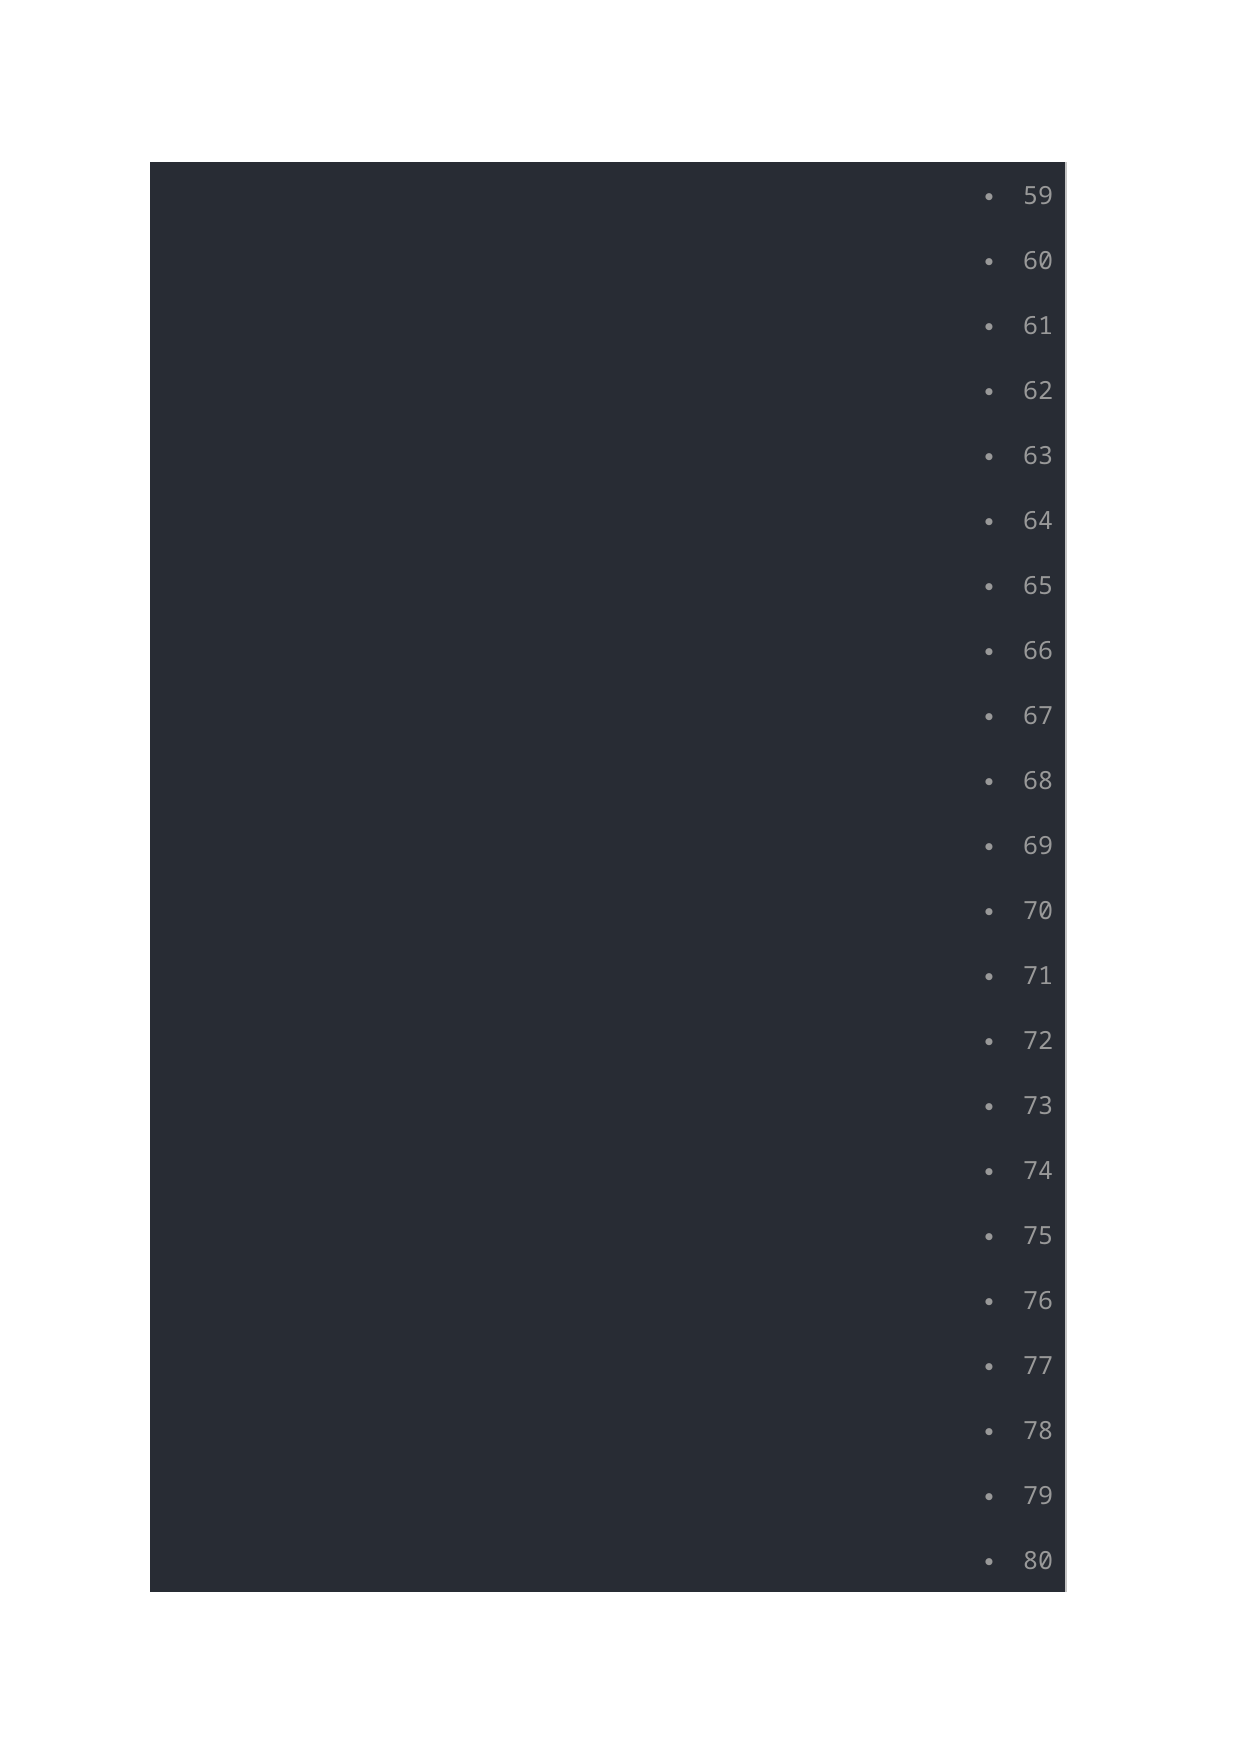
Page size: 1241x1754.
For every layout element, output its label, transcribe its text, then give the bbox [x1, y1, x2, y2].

list 78 [150, 1397, 1065, 1462]
list 79 [150, 1462, 1065, 1527]
list 63 [150, 422, 1065, 487]
list 62 [150, 357, 1065, 422]
list 80 [150, 1527, 1065, 1592]
list 69 [150, 812, 1065, 877]
list 61 [150, 292, 1065, 357]
list 72 [150, 1007, 1065, 1072]
list 64 [150, 487, 1065, 552]
list 76 [150, 1267, 1065, 1332]
list 68 [150, 747, 1065, 812]
list 66 [150, 617, 1065, 682]
list 60 [150, 227, 1065, 292]
list 70 [150, 877, 1065, 942]
list 73 [150, 1072, 1065, 1137]
list 67 [150, 682, 1065, 747]
list 65 [150, 552, 1065, 617]
list 71 [150, 942, 1065, 1007]
list 59 [150, 162, 1065, 227]
list 74 [150, 1137, 1065, 1202]
list 75 [150, 1202, 1065, 1267]
list 77 [150, 1332, 1065, 1397]
